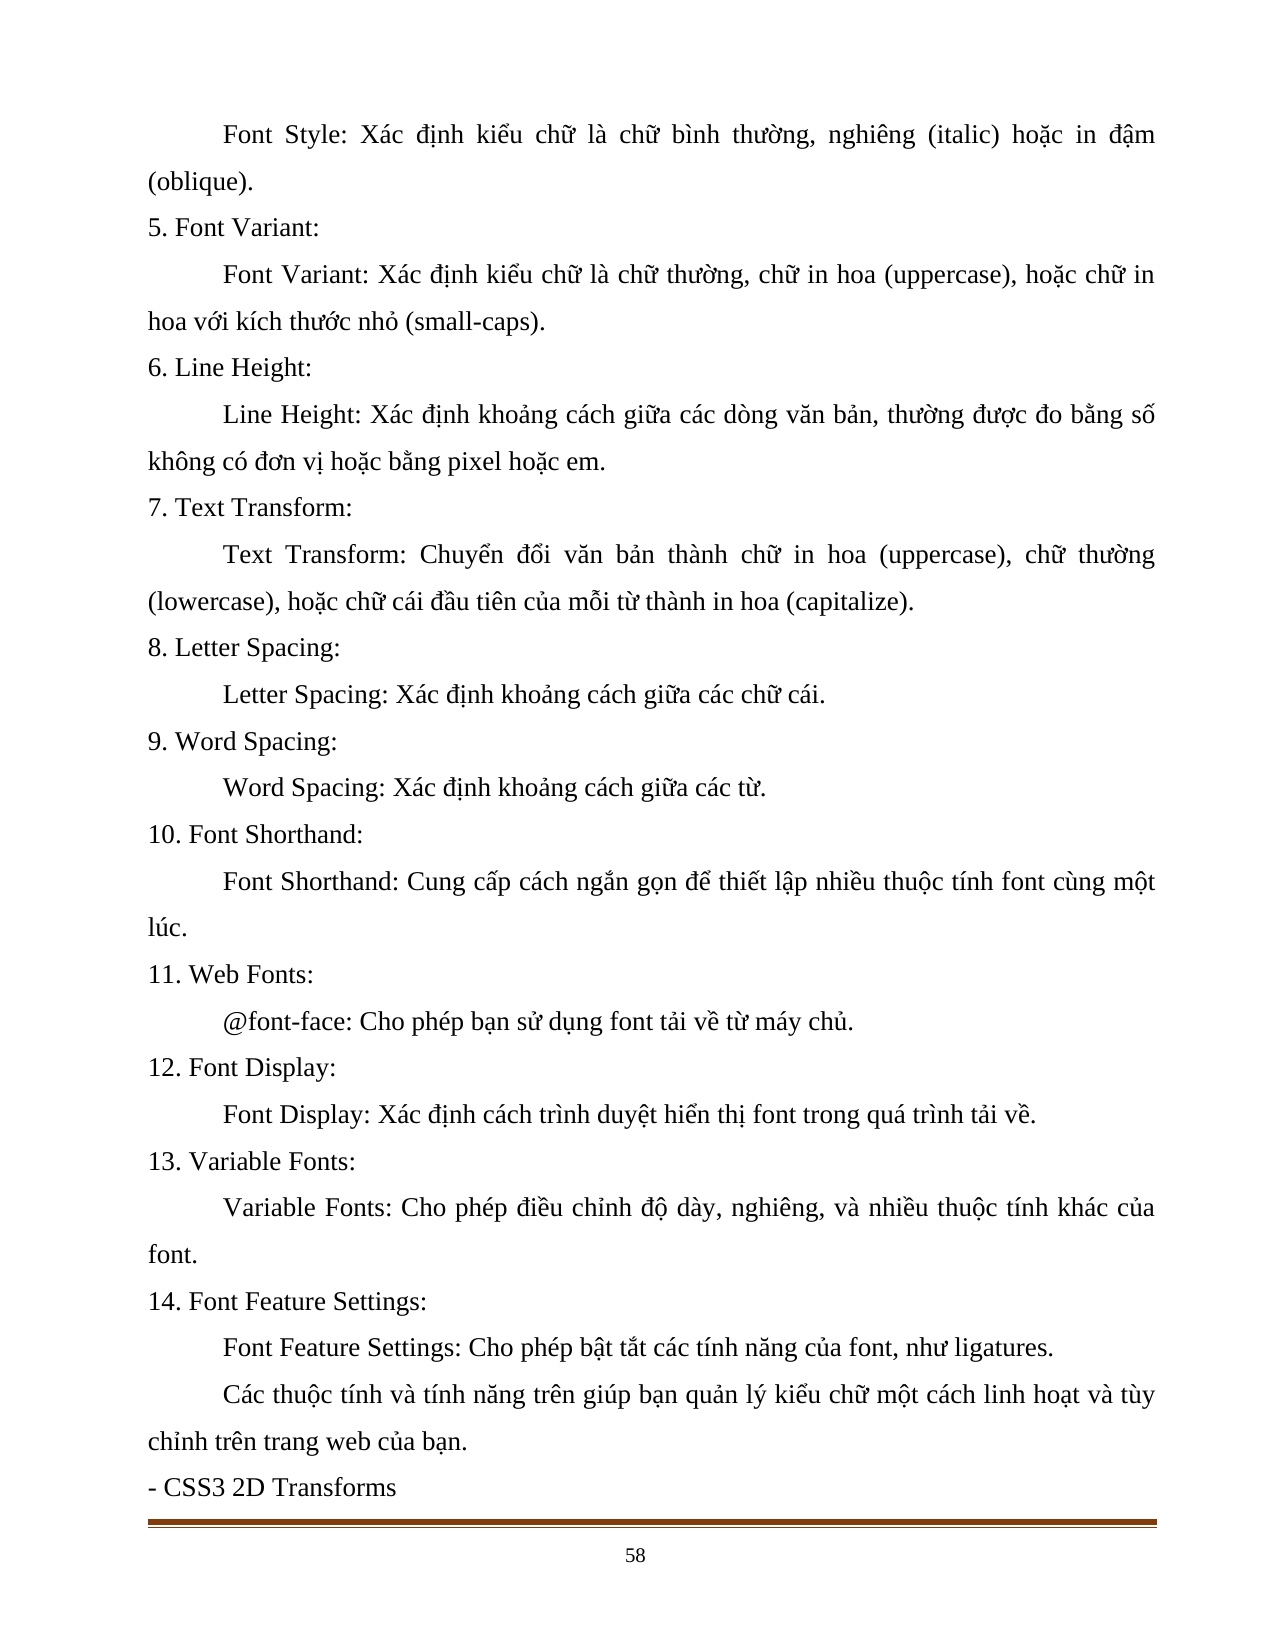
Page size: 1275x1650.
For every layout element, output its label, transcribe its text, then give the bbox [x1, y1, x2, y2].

text Variable Fonts: Cho phép điều chỉnh độ dày, nghiêng, và nhiều thuộc tính khác của font. [148, 1191, 1157, 1269]
text Font Variant: Xác định kiểu chữ là chữ thường, chữ in hoa (uppercase), hoặc chữ in hoa với kích thước nhỏ (small-caps). [148, 258, 1157, 336]
text 11. Web Fonts: [148, 958, 1157, 989]
text 6. Line Height: [148, 351, 1157, 383]
text Các thuộc tính và tính năng trên giúp bạn quản lý kiểu chữ một cách linh hoạt và tùy chỉnh trên trang web của bạn. [148, 1378, 1157, 1456]
text - CSS3 2D Transforms [148, 1471, 1157, 1503]
text Font Feature Settings: Cho phép bật tắt các tính năng của font, như ligatures. [148, 1331, 1157, 1363]
text 9. Word Spacing: [148, 725, 1157, 756]
text Word Spacing: Xác định khoảng cách giữa các từ. [148, 771, 1157, 803]
text 7. Text Transform: [148, 491, 1157, 523]
text Font Display: Xác định cách trình duyệt hiển thị font trong quá trình tải về. [148, 1098, 1157, 1129]
text Line Height: Xác định khoảng cách giữa các dòng văn bản, thường được đo bằng số không có đơn vị hoặc bằng pixel hoặc em. [148, 398, 1157, 476]
text Text Transform: Chuyển đổi văn bản thành chữ in hoa (uppercase), chữ thường (lowercase), hoặc chữ cái đầu tiên của mỗi từ thành in hoa (capitalize). [148, 538, 1157, 616]
text 10. Font Shorthand: [148, 818, 1157, 849]
text 12. Font Display: [148, 1051, 1157, 1083]
text @font-face: Cho phép bạn sử dụng font tải về từ máy chủ. [148, 1005, 1157, 1036]
text 5. Font Variant: [148, 211, 1157, 243]
text 14. Font Feature Settings: [148, 1285, 1157, 1316]
text 8. Letter Spacing: [148, 631, 1157, 663]
text Font Shorthand: Cung cấp cách ngắn gọn để thiết lập nhiều thuộc tính font cùng một lúc. [148, 865, 1157, 943]
text Font Style: Xác định kiểu chữ là chữ bình thường, nghiêng (italic) hoặc in đậm (oblique). [148, 118, 1157, 196]
text 13. Variable Fonts: [148, 1145, 1157, 1176]
text Letter Spacing: Xác định khoảng cách giữa các chữ cái. [148, 678, 1157, 709]
